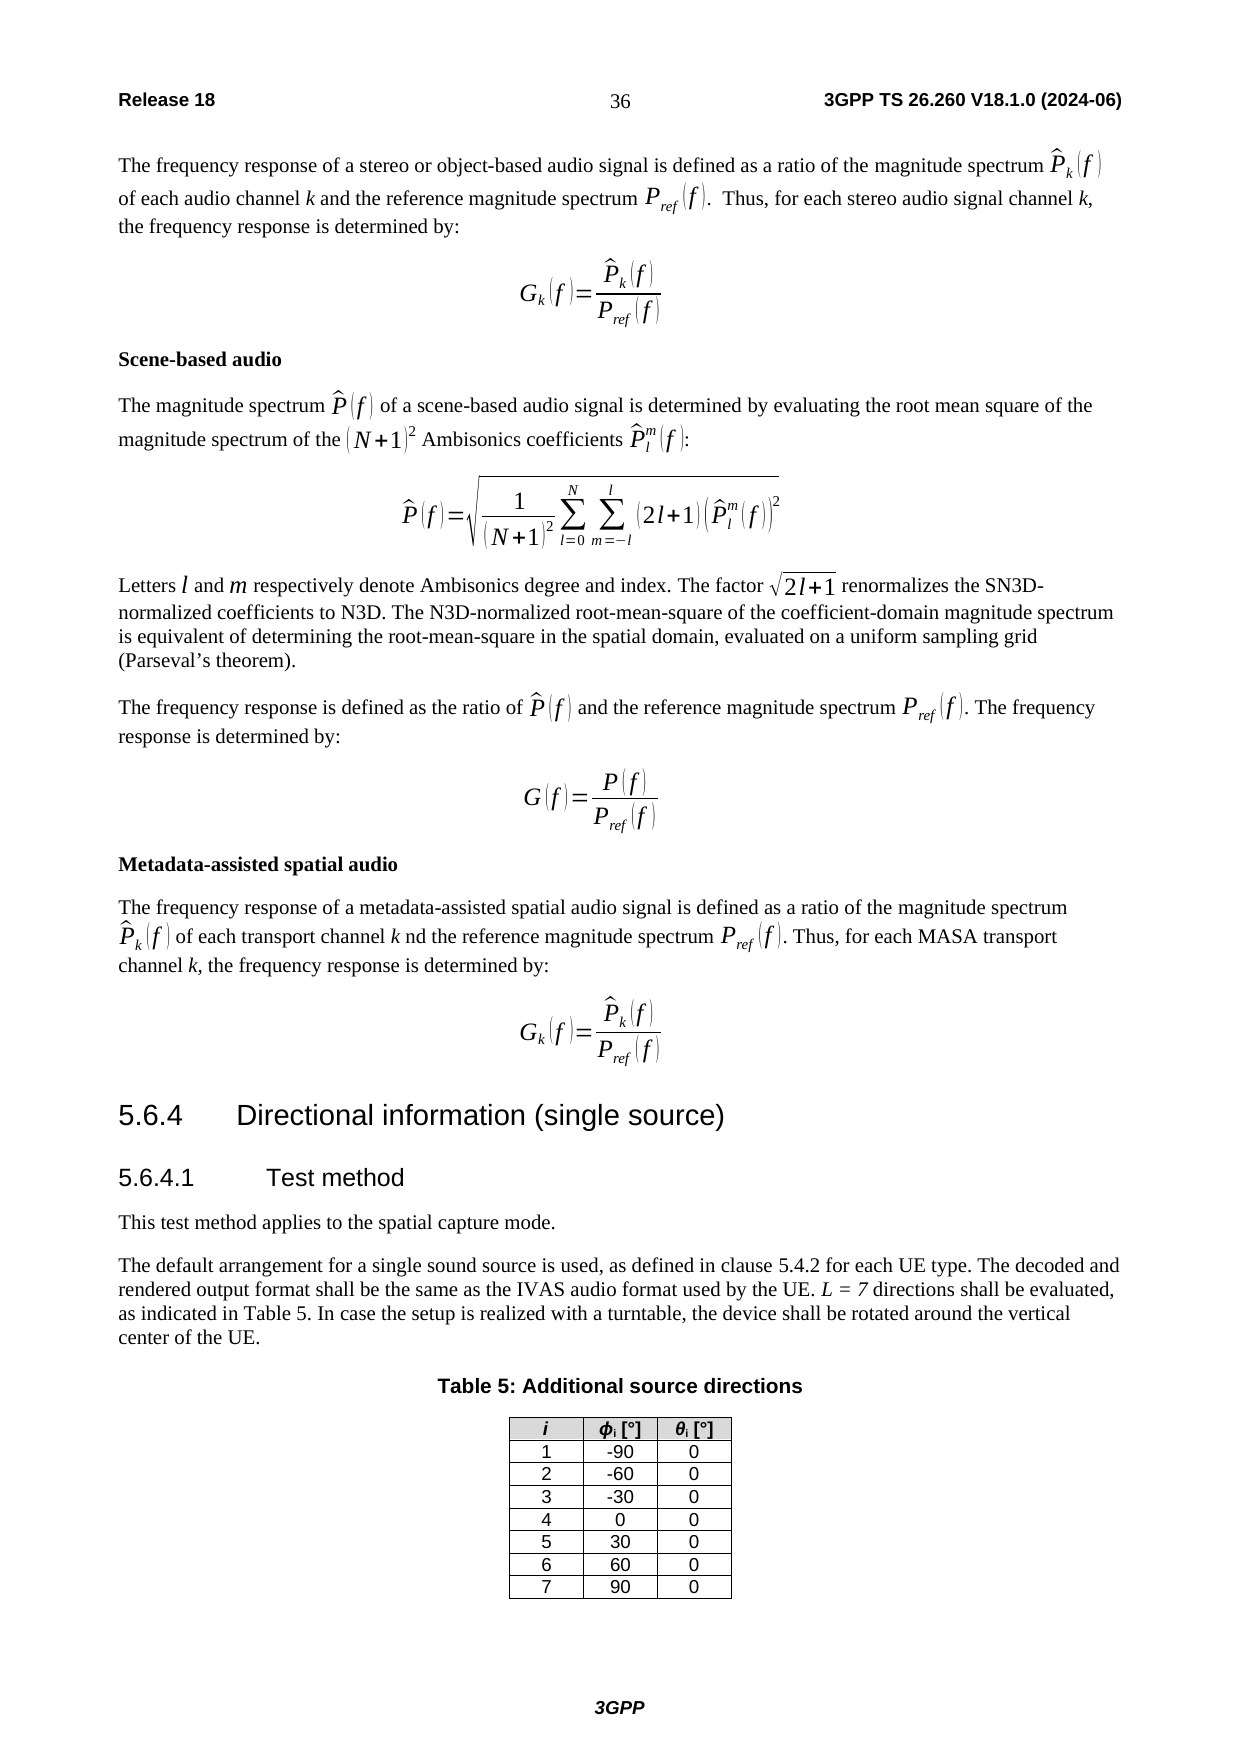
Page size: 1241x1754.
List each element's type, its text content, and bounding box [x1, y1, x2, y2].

table_cell 1 [510, 1441, 583, 1462]
text The frequency response of a stereo or object-based audio signal is defined as a ratio of the magnitude spectrum of each audio channel k and the reference magnitude spectrum . Thus, for each stereo audio signal channel k, the frequency response is determined by: [118, 147, 1122, 238]
table_cell 3 [510, 1486, 583, 1507]
table_cell 30 [584, 1531, 657, 1553]
table_header i [510, 1418, 583, 1439]
table_header θi [°] [658, 1418, 731, 1439]
table_cell 60 [584, 1554, 657, 1575]
text The magnitude spectrum of a scene-based audio signal is determined by evaluating the root mean square of the magnitude spectrum of the Ambisonics coefficients : [118, 389, 1122, 456]
table_cell -60 [584, 1463, 657, 1485]
table_cell -30 [584, 1486, 657, 1507]
table_cell 7 [510, 1576, 583, 1598]
table_cell 0 [658, 1441, 731, 1462]
table_cell 0 [658, 1463, 731, 1485]
text The frequency response is defined as the ratio of and the reference magnitude spectrum . The frequency response is determined by: [118, 691, 1122, 748]
table_cell 0 [658, 1486, 731, 1507]
subtitle 5.6.4 Directional information (single source) [118, 1098, 1122, 1131]
table_cell 6 [510, 1554, 583, 1575]
table_cell 0 [658, 1509, 731, 1530]
table_cell 4 [510, 1509, 583, 1530]
table_cell 0 [658, 1554, 731, 1575]
table_cell 2 [510, 1463, 583, 1485]
table_cell -90 [584, 1441, 657, 1462]
table_cell 90 [584, 1576, 657, 1598]
text This test method applies to the spatial capture mode. [118, 1210, 1122, 1234]
subtitle 5.6.4.1 Test method [118, 1163, 1122, 1191]
text Metadata-assisted spatial audio [118, 852, 1122, 876]
table_cell 5 [510, 1531, 583, 1553]
text The default arrangement for a single sound source is used, as defined in clause 5.4.2 for each UE type. The decoded and rendered output format shall be the same as the IVAS audio format used by the UE. L = 7 directions shall be evaluated, as indicated in Table 5. In case the setup is realized with a turntable, the device shall be rotated around the vertical center of the UE. [118, 1253, 1122, 1349]
text Letters and respectively denote Ambisonics degree and index. The factor renormalizes the SN3D-normalized coefficients to N3D. The N3D-normalized root-mean-square of the coefficient-domain magnitude spectrum is equivalent of determining the root-mean-square in the spatial domain, evaluated on a uniform sampling grid (Parseval’s theorem). [118, 570, 1122, 672]
table_cell 0 [658, 1576, 731, 1598]
table_cell 0 [658, 1531, 731, 1553]
table_header ϕi [°] [584, 1418, 657, 1439]
text Table 5: Additional source directions [118, 1374, 1122, 1398]
text The frequency response of a metadata-assisted spatial audio signal is defined as a ratio of the magnitude spectrum of each transport channel k nd the reference magnitude spectrum . Thus, for each MASA transport channel k, the frequency response is determined by: [118, 895, 1122, 977]
table_cell 0 [584, 1509, 657, 1530]
text Scene-based audio [118, 346, 1122, 371]
